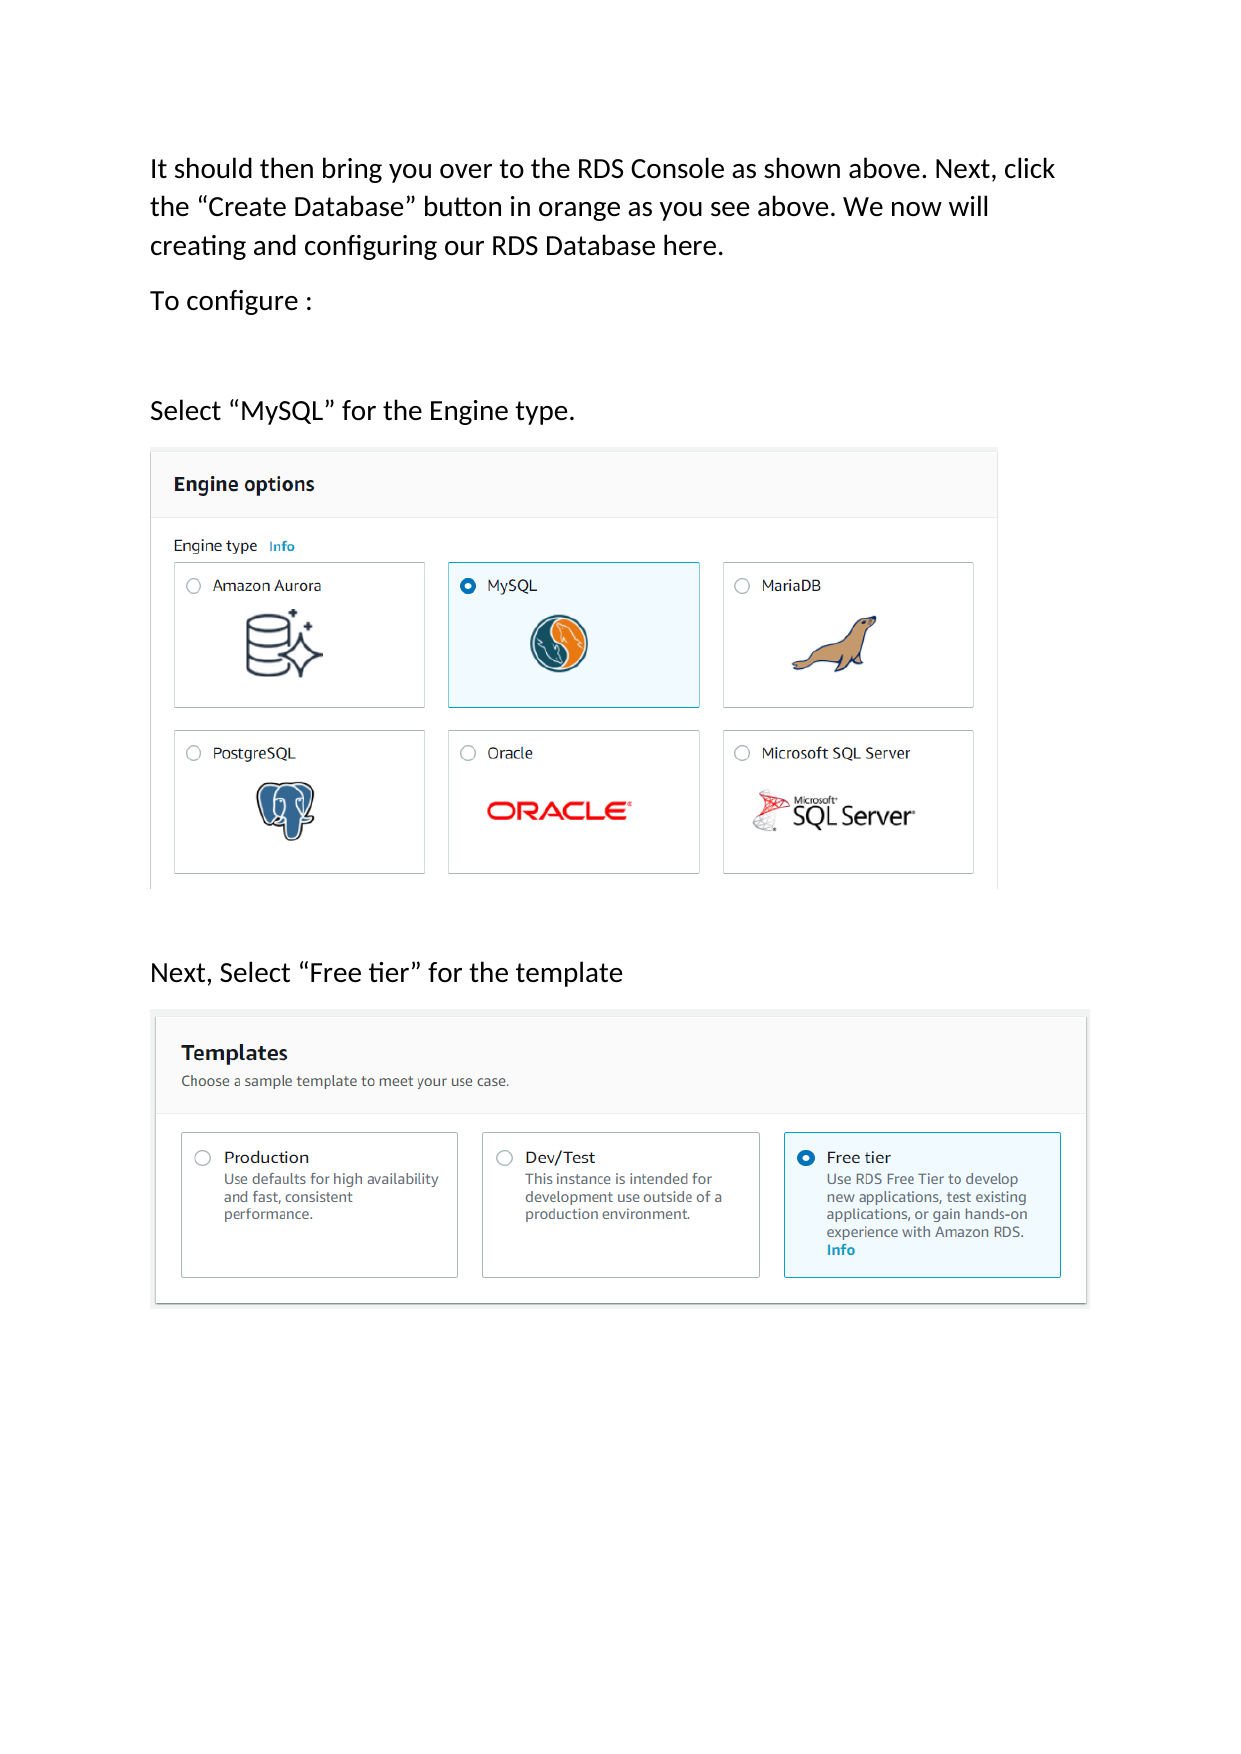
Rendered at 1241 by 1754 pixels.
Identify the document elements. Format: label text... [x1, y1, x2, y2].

text To configure : [150, 282, 1090, 318]
text Next, Select “Free tier” for the template [150, 954, 1090, 990]
picture [150, 1009, 1091, 1309]
text Select “MySQL” for the Engine type. [150, 392, 1090, 428]
text It should then bring you over to the RDS Console as shown above. Next, click the “Create Database” button in orange as you see above. We now will creating and configuring our RDS Database here. [150, 150, 1090, 262]
picture [150, 447, 998, 889]
